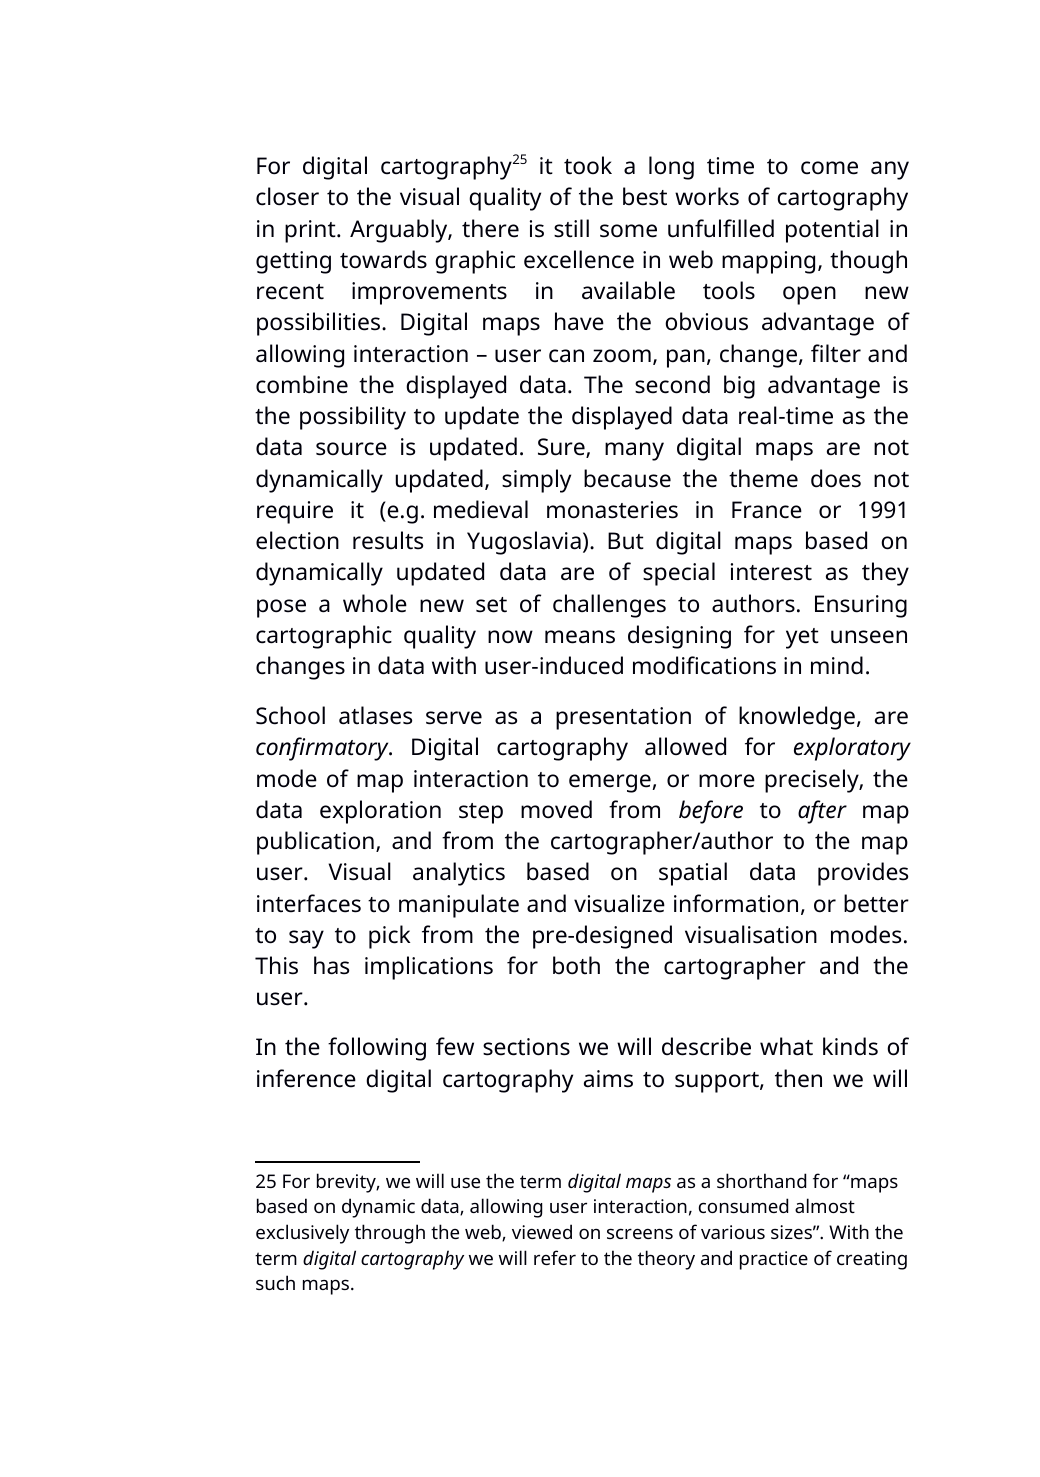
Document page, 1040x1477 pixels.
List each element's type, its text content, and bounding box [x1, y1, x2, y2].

text School atlases serve as a presentation of knowledge, are confirmatory. Digital cartography allowed for exploratory mode of map interaction to emerge, or more precisely, the data exploration step moved from before to after map publication, and from the cartographer/author to the map user. Visual analytics based on spatial data provides interfaces to manipulate and visualize information, or better to say to pick from the pre-designed visualisation modes. This has implications for both the cartographer and the user. [255, 700, 910, 1012]
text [255, 1031, 910, 1094]
text For digital cartography it took a long time to come any closer to the visual quality of the best works of cartography in print. Arguably, there is still some unfulfilled potential in getting towards graphic excellence in web mapping, though recent improvements in available tools open new possibilities. Digital maps have the obvious advantage of allowing interaction – user can zoom, pan, change, filter and combine the displayed data. The second big advantage is the possibility to update the displayed data real-time as the data source is updated. Sure, many digital maps are not dynamically updated, simply because the theme does not require it (e.g. medieval monasteries in France or 1991 election results in Yugoslavia). But digital maps based on dynamically updated data are of special interest as they pose a whole new set of challenges to authors. Ensuring cartographic quality now means designing for yet unseen changes in data with user-induced modifications in mind. [255, 150, 910, 681]
